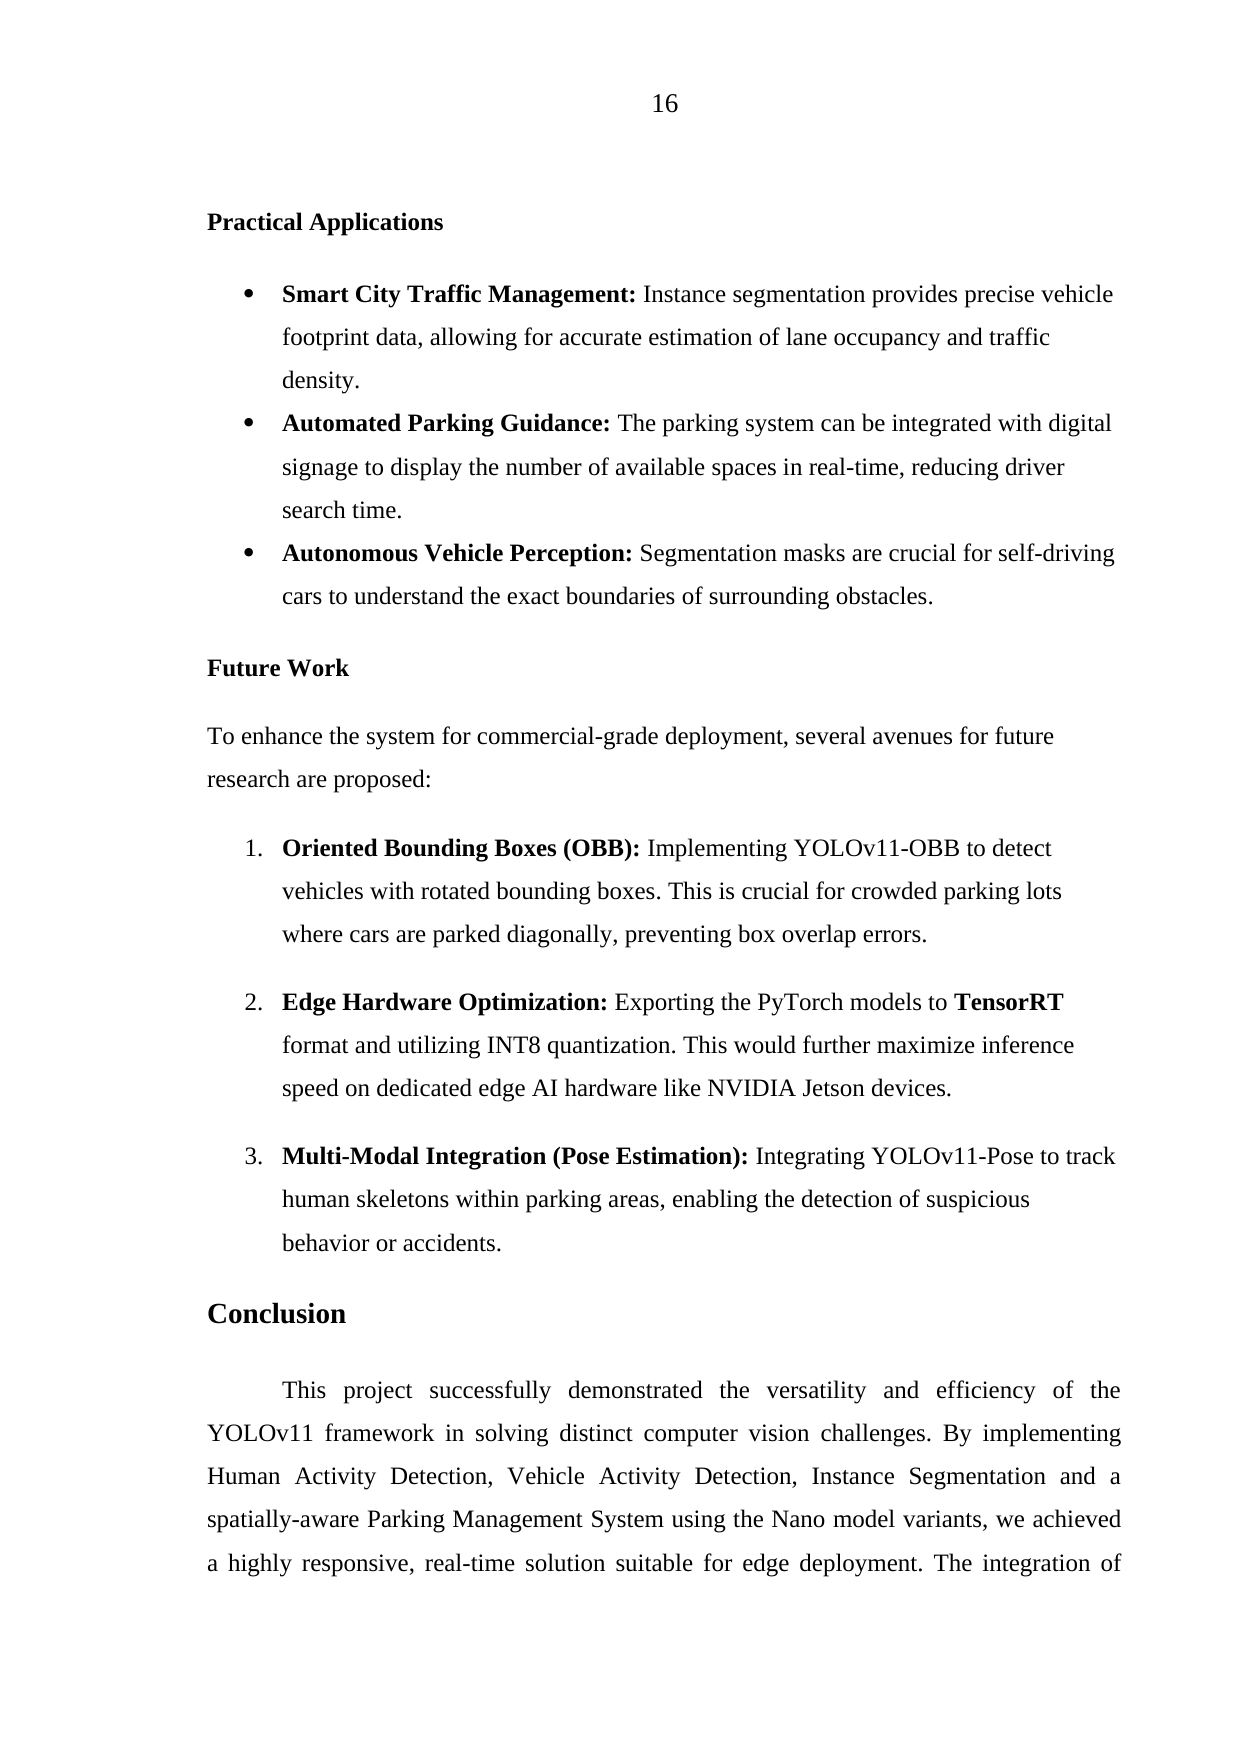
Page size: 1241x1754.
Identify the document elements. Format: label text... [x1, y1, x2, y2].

list Autonomous Vehicle Perception: Segmentation masks are crucial for self-driving cars to understand the exact boundaries of surrounding obstacles. [244, 610, 1122, 682]
list Edge Hardware Optimization: Exporting the PyTorch models to TensorRT format and utilizing INT8 quantization. This would further maximize inference speed on dedicated edge AI hardware like NVIDIA Jetson devices. [244, 1059, 1122, 1174]
text Future Work [207, 726, 1122, 754]
list Automated Parking Guidance: The parking system can be integrated with digital signage to display the number of available spaces in real-time, reducing driver search time. [244, 481, 1122, 596]
list Oriented Bounding Boxes (OBB): Implementing YOLOv11-OBB to detect vehicles with rotated bounding boxes. This is crucial for crowded parking lots where cars are parked diagonally, preventing box overlap errors. [244, 905, 1122, 1020]
list Smart City Traffic Management: Instance segmentation provides precise vehicle footprint data, allowing for accurate estimation of lane occupancy and traffic density. [244, 351, 1122, 466]
text Practical Applications [207, 279, 1122, 308]
subtitle Conclusion [207, 1368, 1122, 1402]
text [207, 1447, 1122, 1562]
text To enhance the system for commercial-grade deployment, several avenues for future research are proposed: [207, 794, 1122, 866]
list Multi-Modal Integration (Pose Estimation): Integrating YOLOv11-Pose to track human skeletons within parking areas, enabling the detection of suspicious behavior or accidents. [244, 1214, 1122, 1329]
